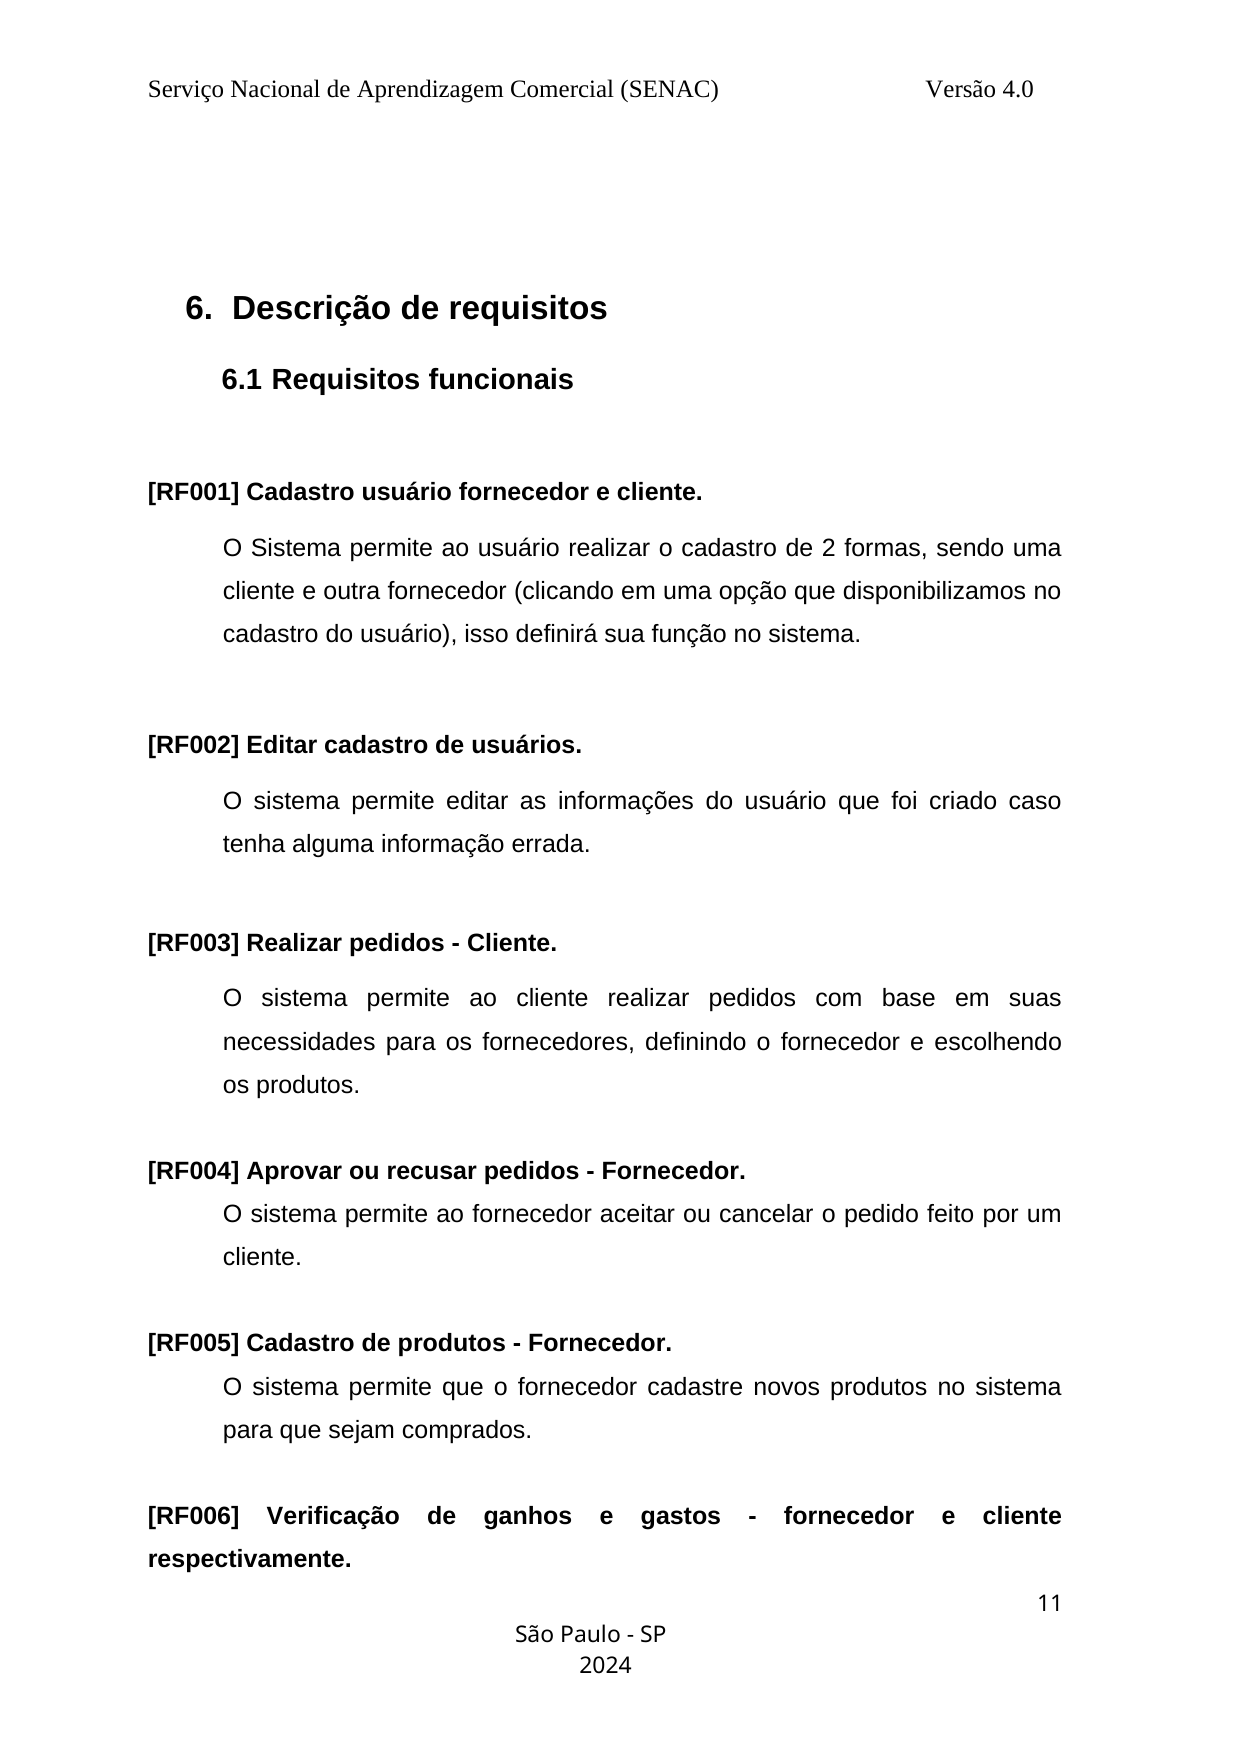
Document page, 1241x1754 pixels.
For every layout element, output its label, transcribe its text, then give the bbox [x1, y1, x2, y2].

text [RF004] Aprovar ou recusar pedidos - Fornecedor. [148, 1156, 1063, 1184]
text [RF005] Cadastro de produtos - Fornecedor. [148, 1328, 1063, 1357]
text O Sistema permite ao usuário realizar o cadastro de 2 formas, sendo uma cliente e outra fornecedor (clicando em uma opção que disponibilizamos no cadastro do usuário), isso definirá sua função no sistema. [223, 533, 1063, 648]
text O sistema permite ao fornecedor aceitar ou cancelar o pedido feito por um cliente. [223, 1199, 1063, 1271]
subtitle Requisitos funcionais [221, 362, 1063, 396]
text [RF002] Editar cadastro de usuários. [148, 730, 1063, 759]
text [RF003] Realizar pedidos - Cliente. [148, 928, 1063, 956]
text [RF001] Cadastro usuário fornecedor e cliente. [148, 477, 1063, 506]
text [RF006] Verificação de ganhos e gastos - fornecedor e cliente respectivamente. [148, 1501, 1063, 1573]
text O sistema permite ao cliente realizar pedidos com base em suas necessidades para os fornecedores, definindo o fornecedor e escolhendo os produtos. [223, 983, 1063, 1098]
subtitle Descrição de requisitos [185, 288, 1063, 326]
text O sistema permite que o fornecedor cadastre novos produtos no sistema para que sejam comprados. [223, 1371, 1063, 1443]
text O sistema permite editar as informações do usuário que foi criado caso tenha alguma informação errada. [223, 786, 1063, 858]
